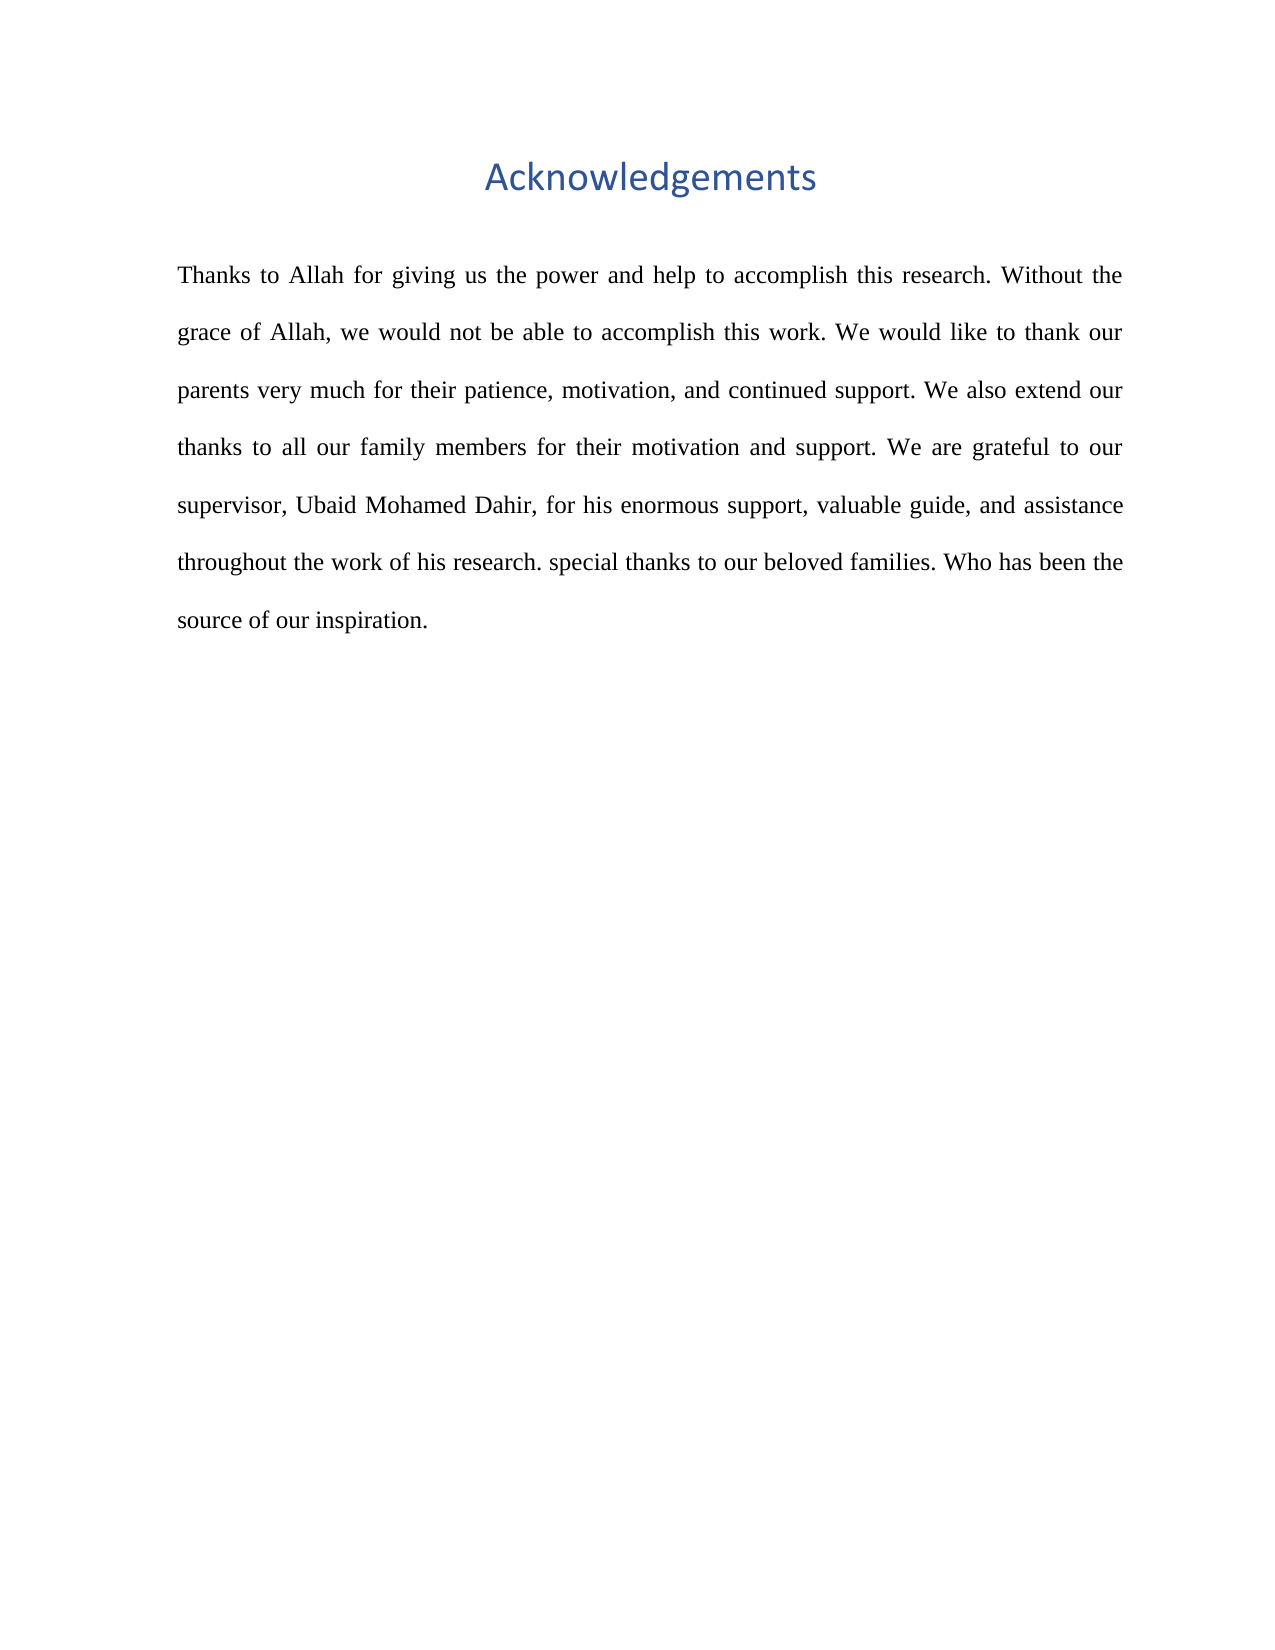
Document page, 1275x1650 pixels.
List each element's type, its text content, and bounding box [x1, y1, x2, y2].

subtitle Acknowledgements [177, 150, 1124, 201]
text Thanks to Allah for giving us the power and help to accomplish this research. Without the grace of Allah, we would not be able to accomplish this work. We would like to thank our parents very much for their patience, motivation, and continued support. We also extend our thanks to all our family members for their motivation and support. We are grateful to our supervisor, Ubaid Mohamed Dahir, for his enormous support, valuable guide, and assistance throughout the work of his research. special thanks to our beloved families. Who has been the source of our inspiration. [177, 260, 1124, 634]
